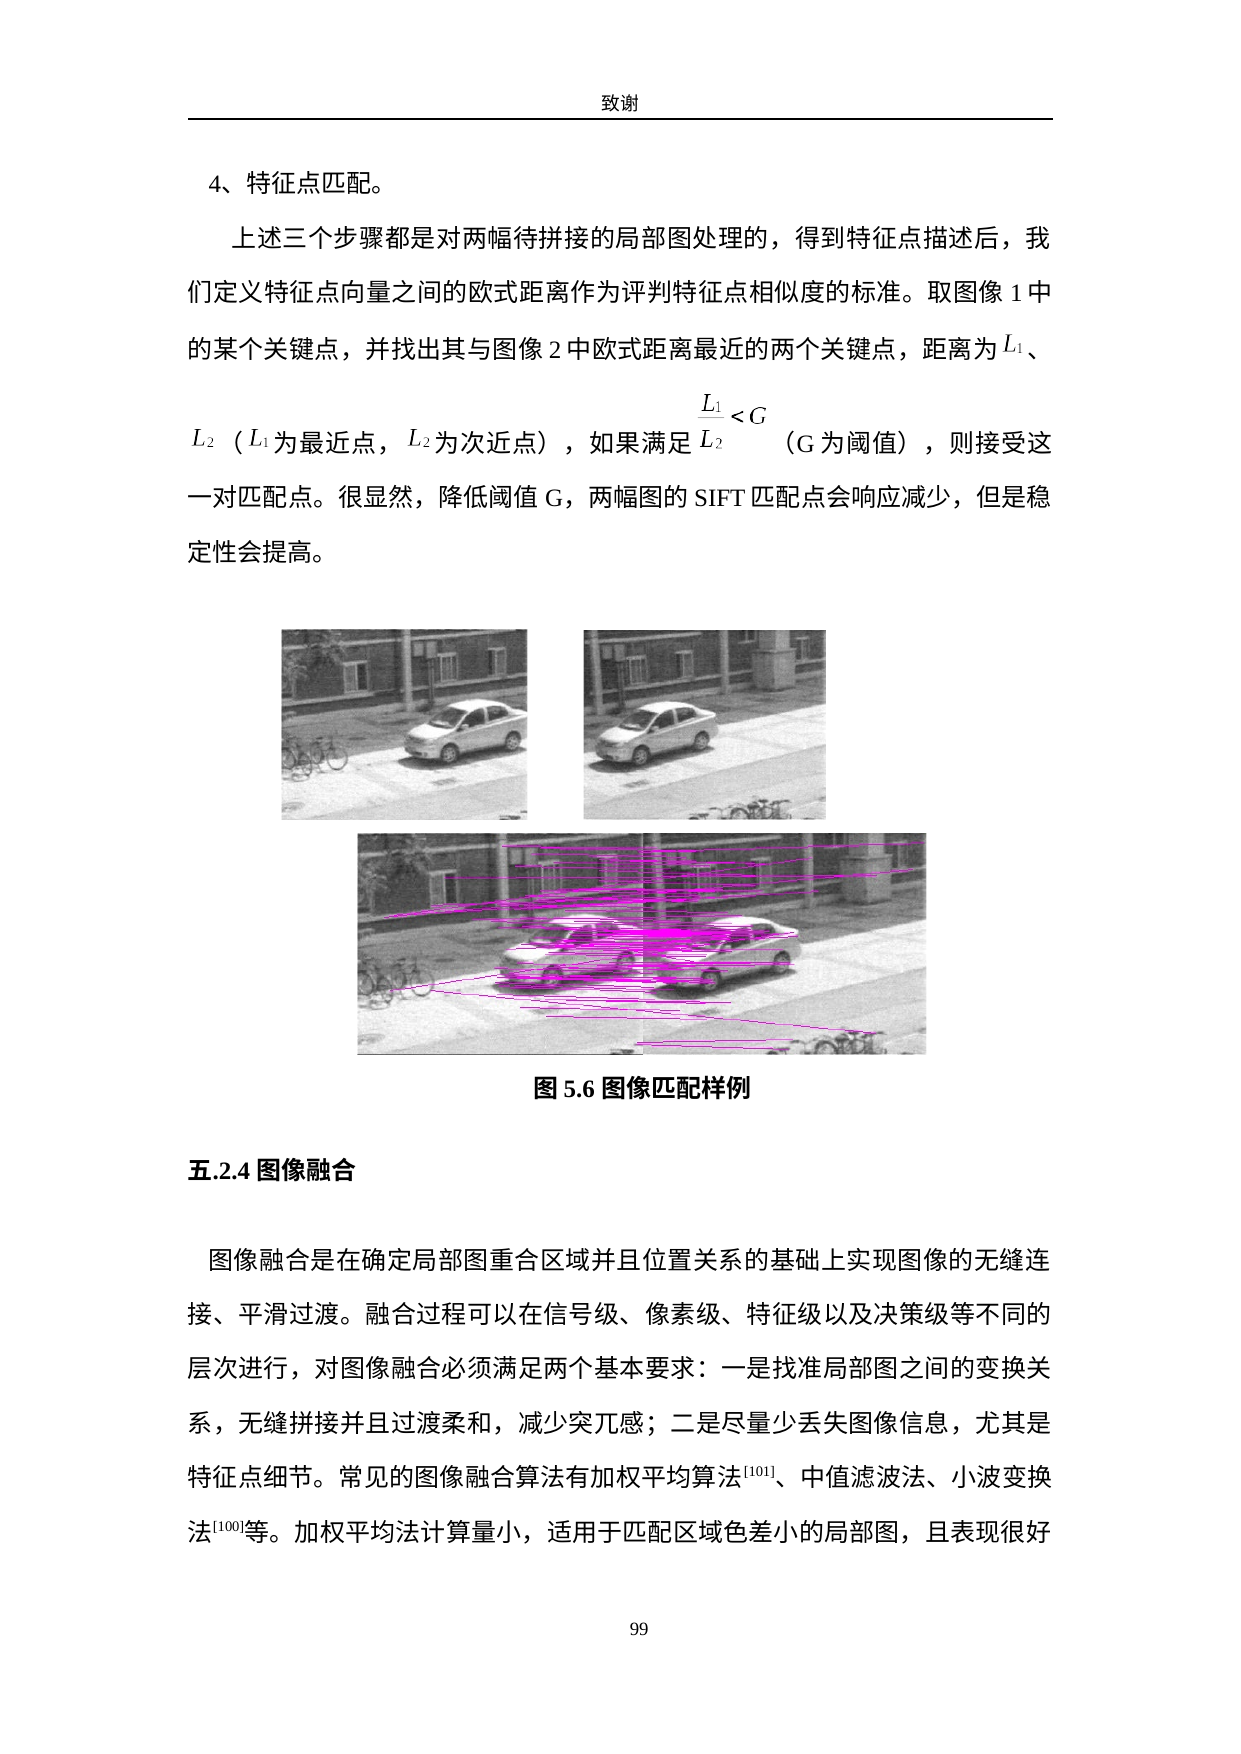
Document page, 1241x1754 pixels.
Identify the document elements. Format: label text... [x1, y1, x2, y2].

picture [281, 629, 528, 820]
picture [357, 833, 927, 1055]
list 图5.6 图像匹配样例 [187, 1069, 1053, 1105]
subtitle 图像融合 [187, 1150, 1053, 1187]
list 特征点匹配。 [187, 164, 1053, 200]
list 上述三个步骤都是对两幅待拼接的局部图处理的，得到特征点描述后，我们定义特征点向量之间的欧式距离作为评判特征点相似度的标准。取图像1中的某个关键点，并找出其与图像2中欧式距离最近的两个关键点，距离为、（为最近点，为次近点），如果满足（G为阈值），则接受这一对匹配点。很显然，降低阈值G，两幅图的SIFT匹配点会响应减少，但是稳定性会提高。 [187, 218, 1053, 568]
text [187, 1240, 1053, 1548]
picture [583, 630, 826, 820]
